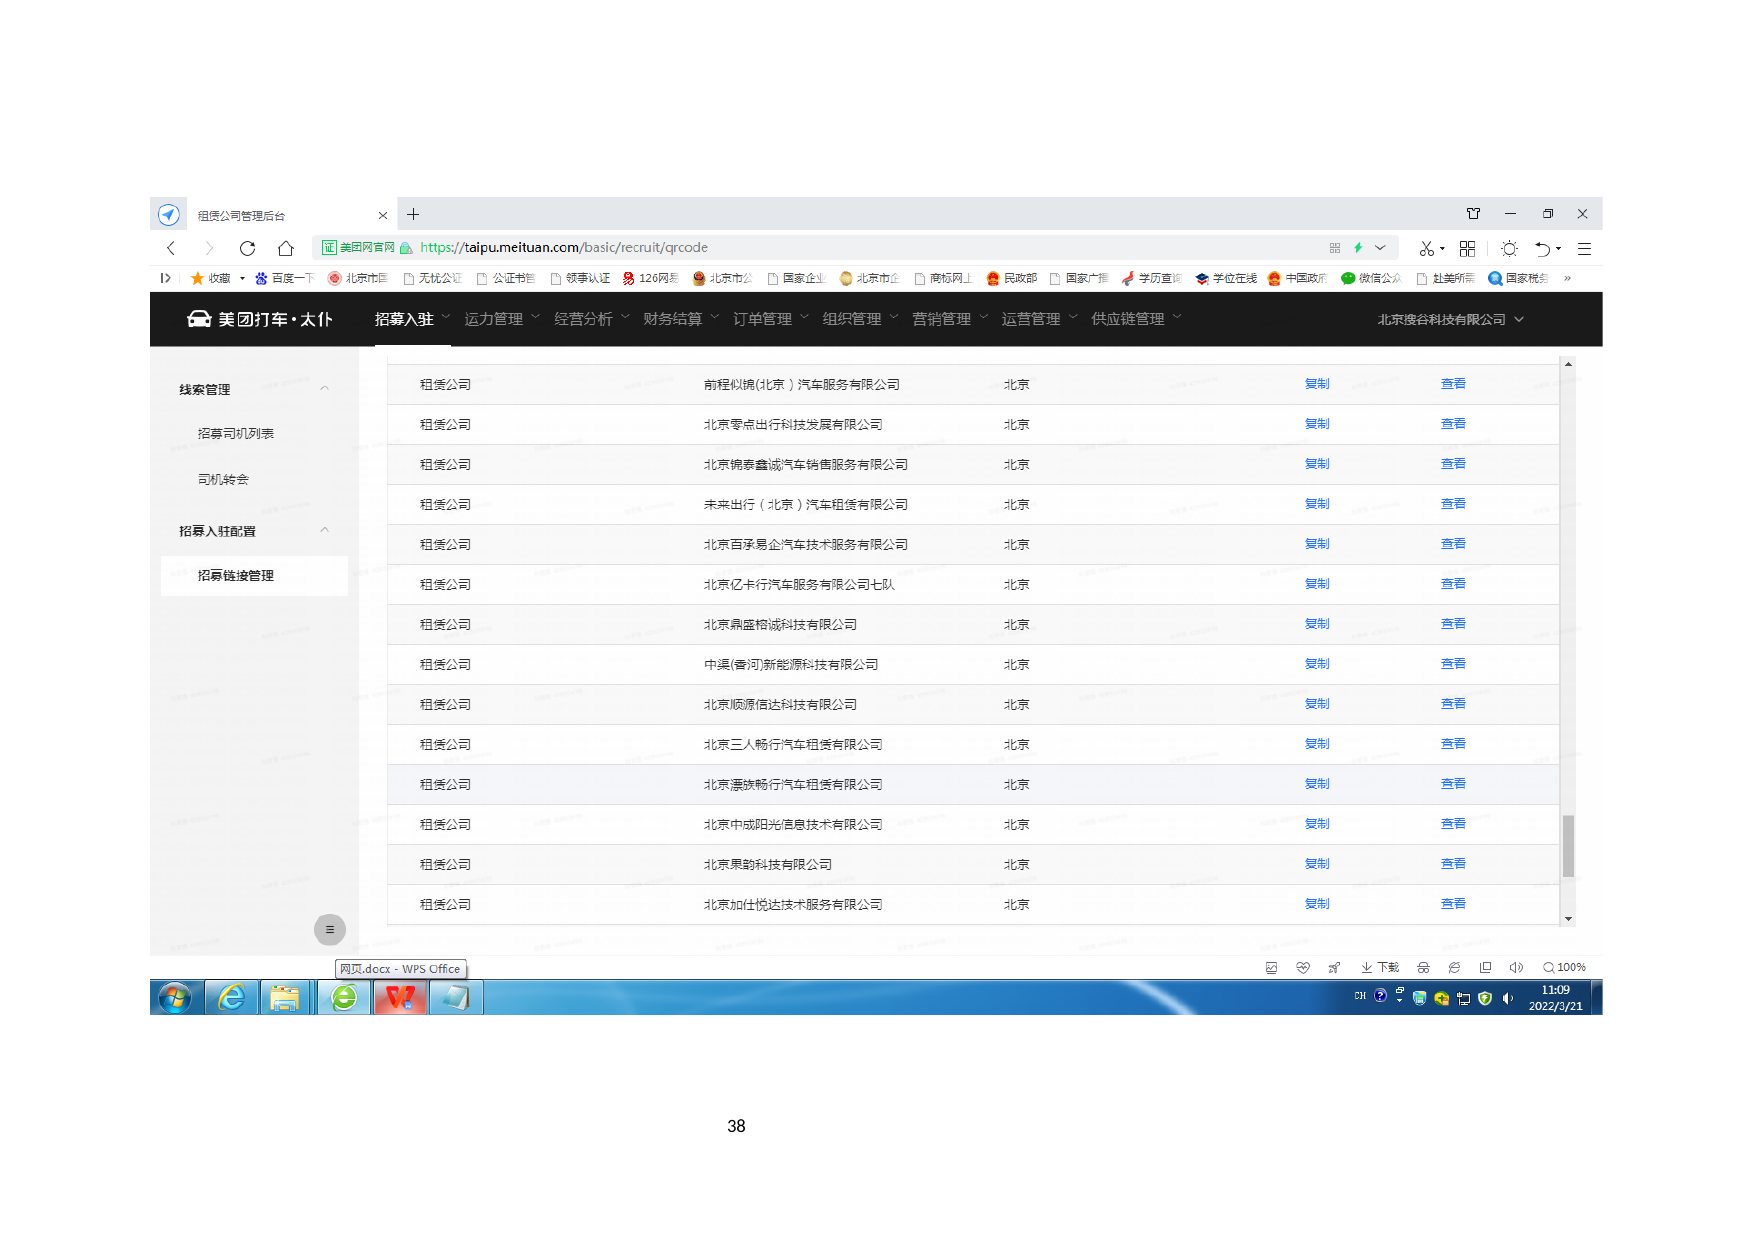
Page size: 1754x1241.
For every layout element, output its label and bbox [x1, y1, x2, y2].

picture [150, 197, 1603, 1015]
